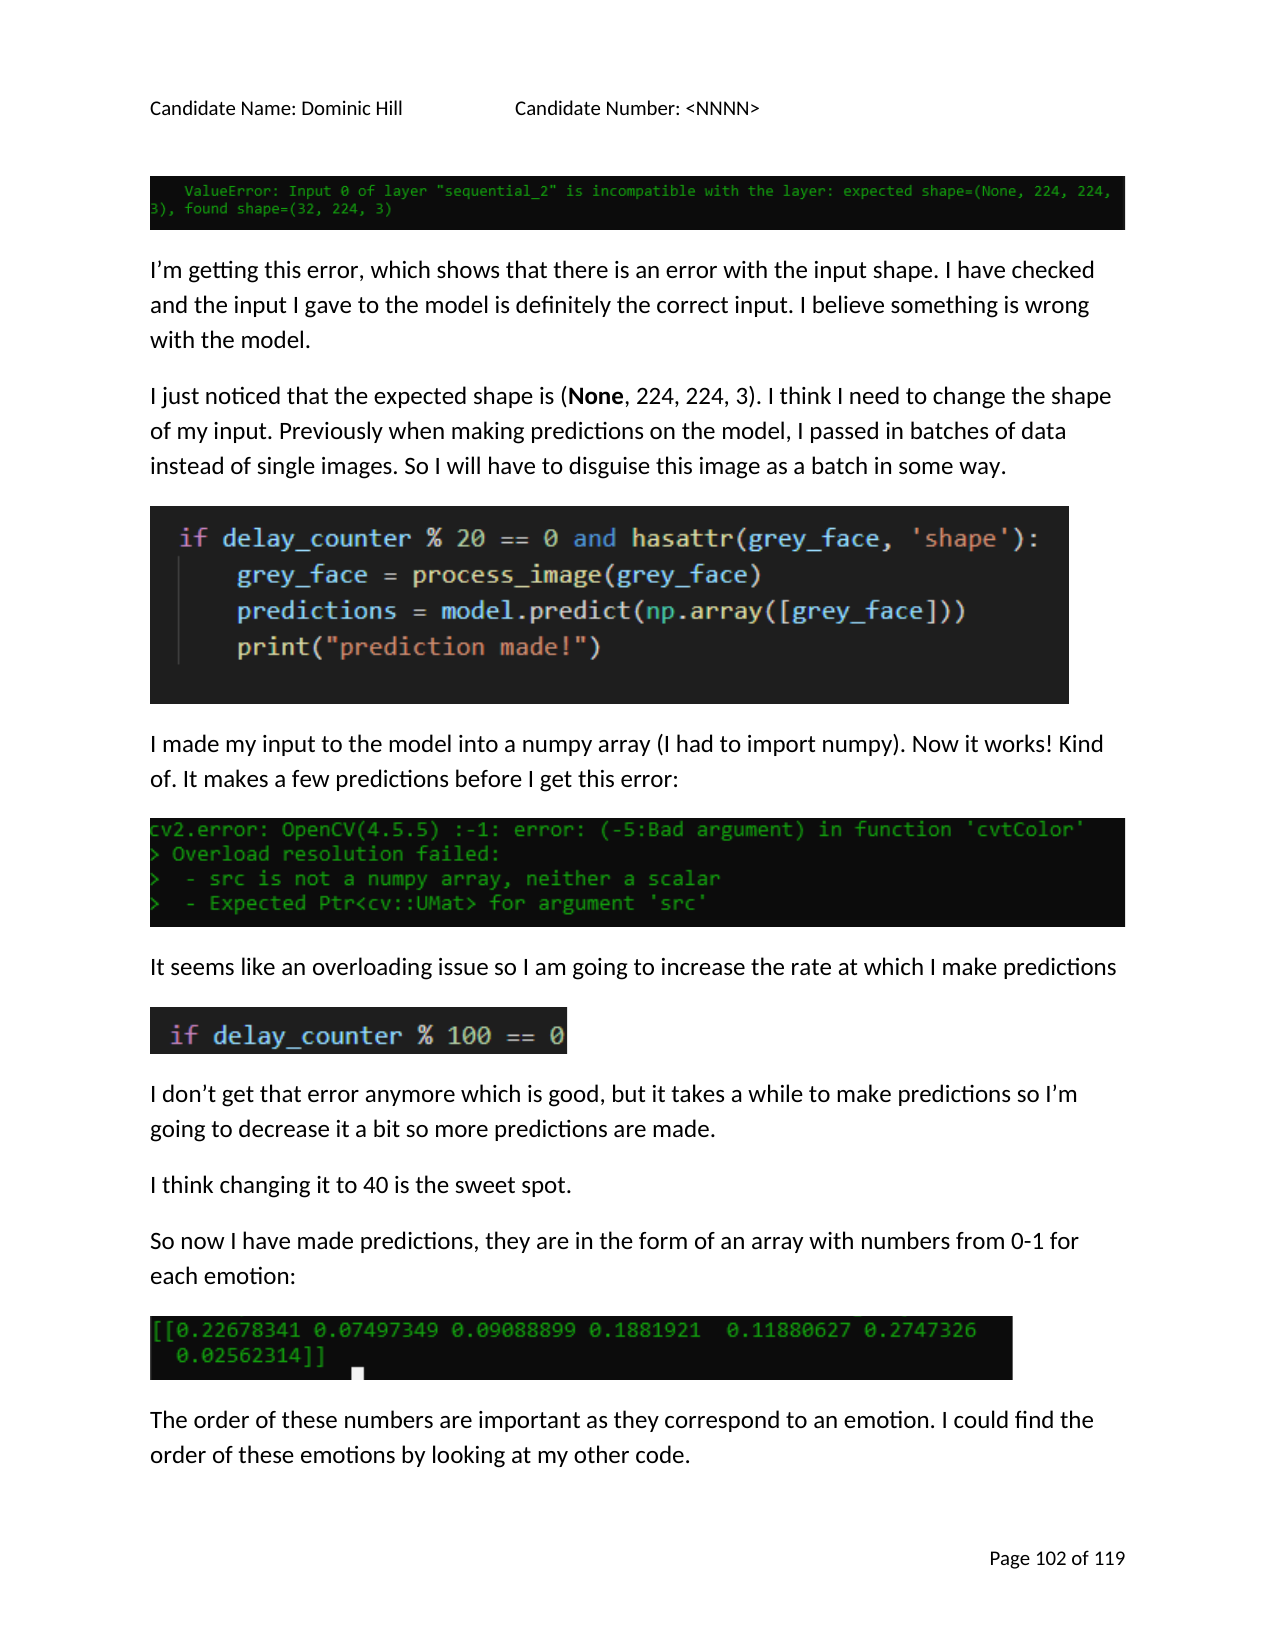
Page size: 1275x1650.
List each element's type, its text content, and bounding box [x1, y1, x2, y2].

text So now I have made predictions, they are in the form of an array with numbers from 0-1 for each emotion: [150, 1225, 1125, 1291]
text I made my input to the model into a numpy array (I had to import numpy). Now it works! Kind of. It makes a few predictions before I get this error: [150, 728, 1125, 793]
text I just noticed that the expected shape is (None, 224, 224, 3). I think I need to change the shape of my input. Previously when making predictions on the model, I passed in batches of data instead of single images. So I will have to disguise this image as a batch in some way. [150, 380, 1125, 481]
picture [150, 506, 1069, 704]
picture [150, 176, 1125, 230]
text I don’t get that error anymore which is good, but it takes a while to make predictions so I’m going to decrease it a bit so more predictions are made. [150, 1078, 1125, 1144]
picture [150, 1007, 568, 1054]
text The order of these numbers are important as they correspond to an emotion. I could find the order of these emotions by looking at my other code. [150, 1404, 1125, 1470]
text I think changing it to 40 is the sweet spot. [150, 1169, 1125, 1200]
text It seems like an overloading issue so I am going to increase the rate at which I make predictions [150, 951, 1125, 982]
picture [150, 818, 1125, 927]
text I’m getting this error, which shows that there is an error with the input shape. I have checked and the input I gave to the model is definitely the correct input. I believe something is wrong with the model. [150, 254, 1125, 355]
picture [150, 1316, 1013, 1380]
